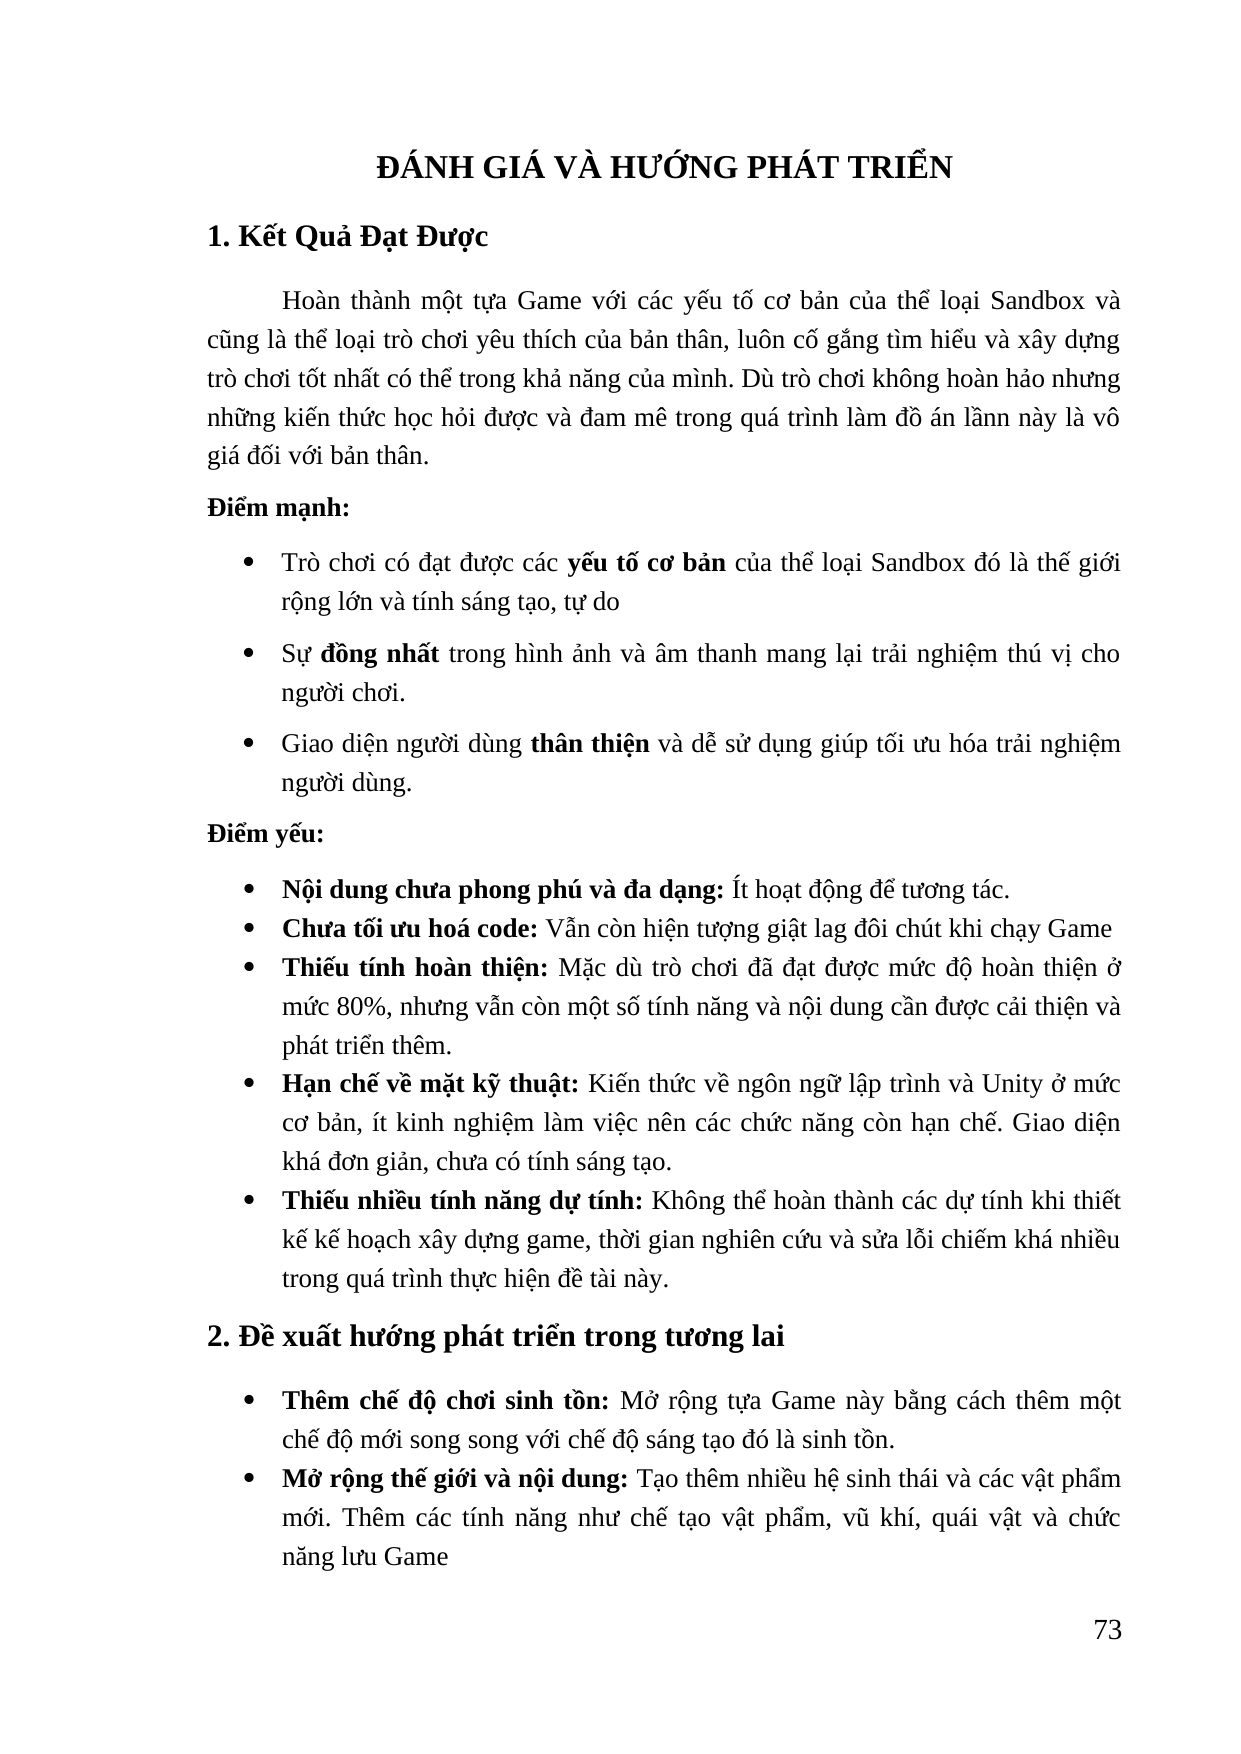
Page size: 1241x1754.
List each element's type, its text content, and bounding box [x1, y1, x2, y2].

list Giao diện người dùng thân thiện và dễ sử dụng giúp tối ưu hóa trải nghiệm người dùng. [244, 727, 1122, 797]
list Sự đồng nhất trong hình ảnh và âm thanh mang lại trải nghiệm thú vị cho người chơi. [244, 637, 1122, 707]
list Chưa tối ưu hoá code: Vẫn còn hiện tượng giật lag đôi chút khi chạy Game [244, 912, 1122, 943]
list Nội dung chưa phong phú và đa dạng: Ít hoạt động để tương tác. [244, 873, 1122, 904]
list Thêm chế độ chơi sinh tồn: Mở rộng tựa Game này bằng cách thêm một chế độ mới song song với chế độ sáng tạo đó là sinh tồn. [244, 1384, 1122, 1454]
subtitle 2. Đề xuất hướng phát triển trong tương lai [207, 1318, 1122, 1353]
text Điểm mạnh: [207, 491, 1122, 522]
list Mở rộng thế giới và nội dung: Tạo thêm nhiều hệ sinh thái và các vật phẩm mới. Thêm các tính năng như chế tạo vật phẩm, vũ khí, quái vật và chức năng lưu Game [244, 1462, 1122, 1571]
list Hạn chế về mặt kỹ thuật: Kiến thức về ngôn ngữ lập trình và Unity ở mức cơ bản, ít kinh nghiệm làm việc nên các chức năng còn hạn chế. Giao diện khá đơn giản, chưa có tính sáng tạo. [244, 1068, 1122, 1177]
subtitle ĐÁNH GIÁ VÀ HƯỚNG PHÁT TRIỂN [207, 148, 1122, 186]
list Thiếu nhiều tính năng dự tính: Không thể hoàn thành các dự tính khi thiết kế kế hoạch xây dựng game, thời gian nghiên cứu và sửa lỗi chiếm khá nhiều trong quá trình thực hiện đề tài này. [244, 1184, 1122, 1293]
text Điểm yếu: [207, 817, 1122, 848]
list Trò chơi có đạt được các yếu tố cơ bản của thể loại Sandbox đó là thế giới rộng lớn và tính sáng tạo, tự do [244, 546, 1122, 616]
list Thiếu tính hoàn thiện: Mặc dù trò chơi đã đạt được mức độ hoàn thiện ở mức 80%, nhưng vẫn còn một số tính năng và nội dung cần được cải thiện và phát triển thêm. [244, 951, 1122, 1060]
text Hoàn thành một tựa Game với các yếu tố cơ bản của thể loại Sandbox và cũng là thể loại trò chơi yêu thích của bản thân, luôn cố gắng tìm hiểu và xây dựng trò chơi tốt nhất có thể trong khả năng của mình. Dù trò chơi không hoàn hảo nhưng những kiến thức học hỏi được và đam mê trong quá trình làm đồ án lầnn này là vô giá đối với bản thân. [207, 284, 1122, 471]
subtitle 1. Kết Quả Đạt Được [207, 218, 1122, 254]
